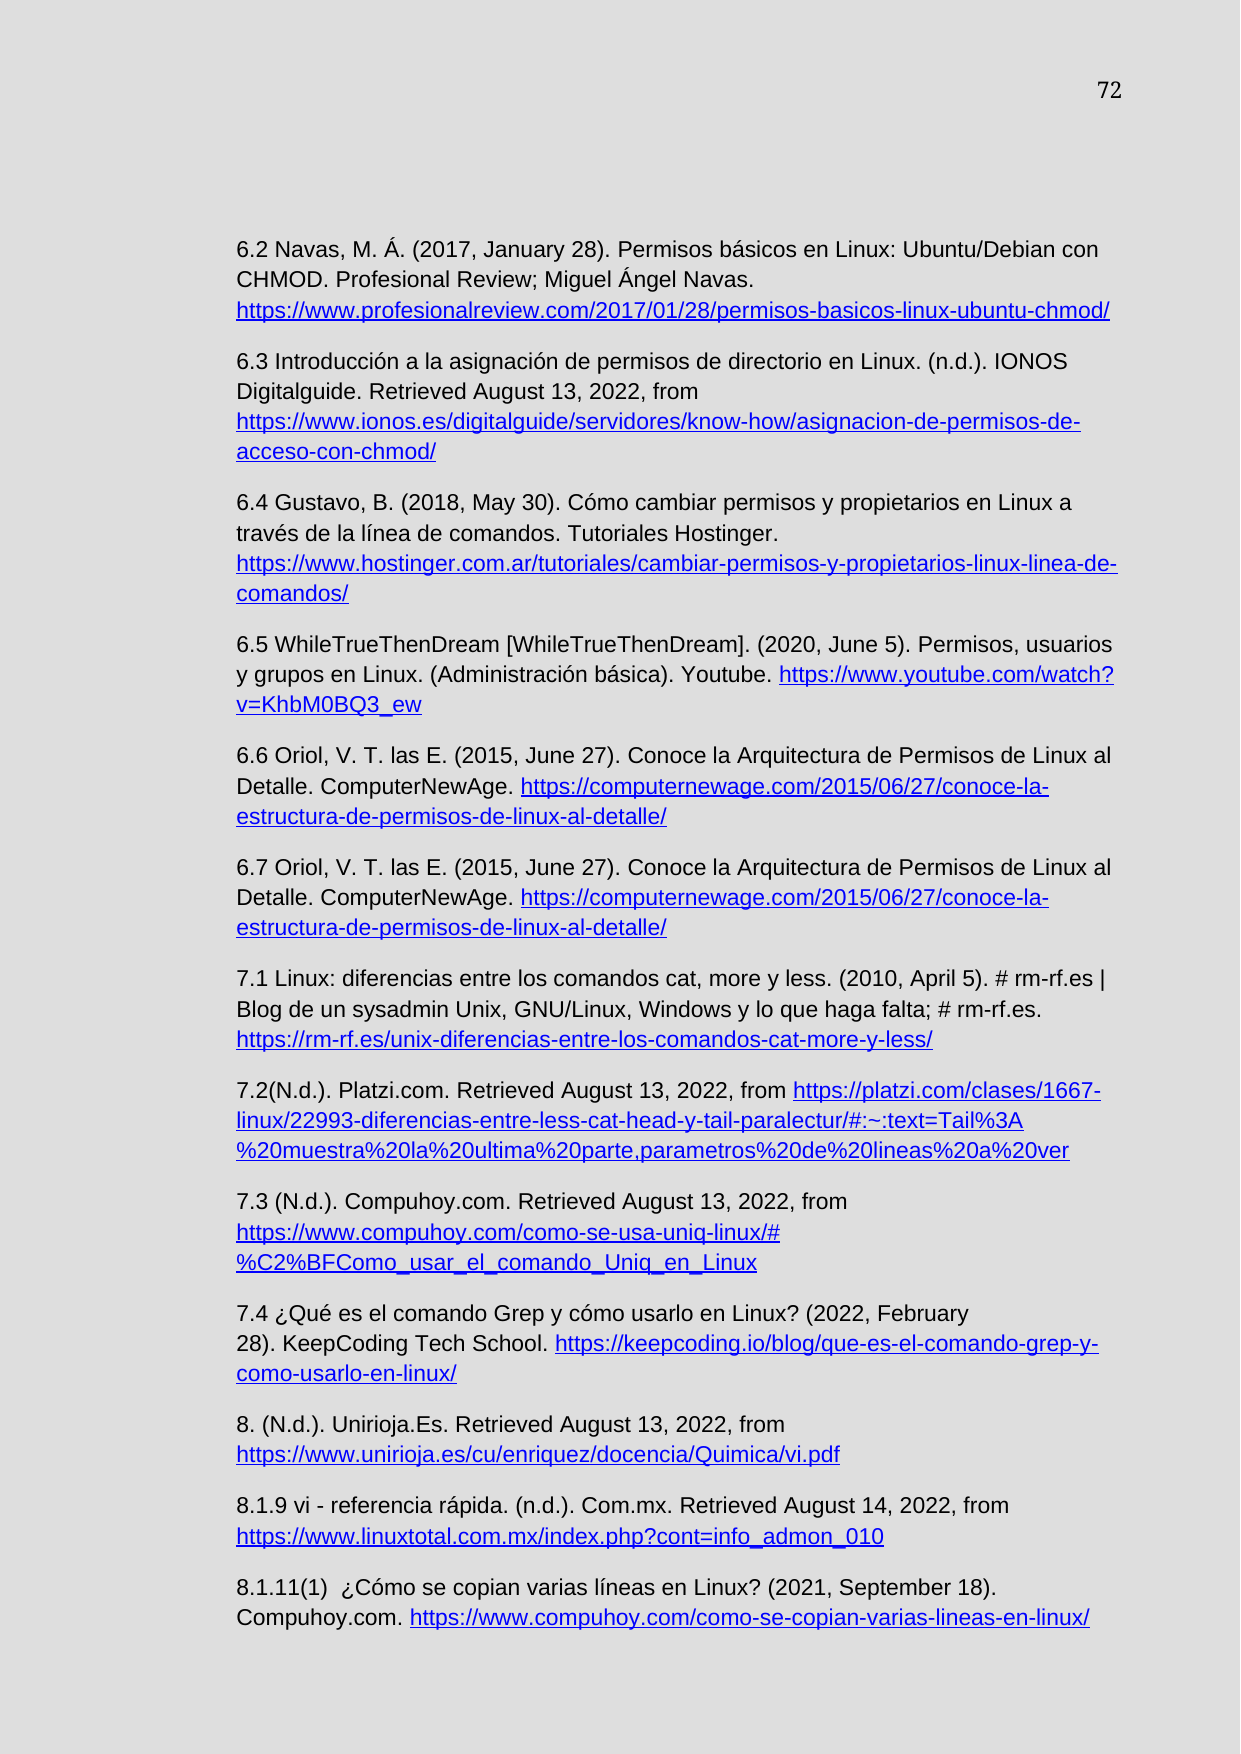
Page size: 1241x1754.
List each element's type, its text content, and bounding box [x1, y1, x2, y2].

text 8.1.9 vi - referencia rápida. (n.d.). Com.mx. Retrieved August 14, 2022, from https://www.linuxtotal.com.mx/index.php?cont=info_admon_010 [236, 1492, 1122, 1549]
text 7.2(N.d.). Platzi.com. Retrieved August 13, 2022, from https://platzi.com/clases/1667-linux/22993-diferencias-entre-less-cat-head-y-tail-paralectur/#:~:text=Tail%3A%20muestra%20la%20ultima%20parte,parametros%20de%20lineas%20a%20ver [236, 1077, 1122, 1164]
text 6.3 Introducción a la asignación de permisos de directorio en Linux. (n.d.). IONOS Digitalguide. Retrieved August 13, 2022, from https://www.ionos.es/digitalguide/servidores/know-how/asignacion-de-permisos-de-acceso-con-chmod/ [236, 348, 1122, 465]
text 6.7 Oriol, V. T. las E. (2015, June 27). Conoce la Arquitectura de Permisos de Linux al Detalle. ComputerNewAge. https://computernewage.com/2015/06/27/conoce-la-estructura-de-permisos-de-linux-al-detalle/ [236, 854, 1122, 941]
text 8. (N.d.). Unirioja.Es. Retrieved August 13, 2022, from https://www.unirioja.es/cu/enriquez/docencia/Quimica/vi.pdf [236, 1411, 1122, 1468]
text 7.1 Linux: diferencias entre los comandos cat, more y less. (2010, April 5). # rm-rf.es | Blog de un sysadmin Unix, GNU/Linux, Windows y lo que haga falta; # rm-rf.es. https://rm-rf.es/unix-diferencias-entre-los-comandos-cat-more-y-less/ [236, 965, 1122, 1052]
text 7.3 (N.d.). Compuhoy.com. Retrieved August 13, 2022, from https://www.compuhoy.com/como-se-usa-uniq-linux/#%C2%BFComo_usar_el_comando_Uniq_en_Linux [236, 1188, 1122, 1275]
text 8.1.11(1) ¿Cómo se copian varias líneas en Linux? (2021, September 18). Compuhoy.com. https://www.compuhoy.com/como-se-copian-varias-lineas-en-linux/ [236, 1574, 1122, 1630]
text 6.5 WhileTrueThenDream [WhileTrueThenDream]. (2020, June 5). Permisos, usuarios y grupos en Linux. (Administración básica). Youtube. https://www.youtube.com/watch?v=KhbM0BQ3_ew [236, 631, 1122, 718]
text 6.4 Gustavo, B. (2018, May 30). Cómo cambiar permisos y propietarios en Linux a través de la línea de comandos. Tutoriales Hostinger. https://www.hostinger.com.ar/tutoriales/cambiar-permisos-y-propietarios-linux-linea-de-comandos/ [236, 489, 1122, 606]
text 6.2 Navas, M. Á. (2017, January 28). Permisos básicos en Linux: Ubuntu/Debian con CHMOD. Profesional Review; Miguel Ángel Navas. https://www.profesionalreview.com/2017/01/28/permisos-basicos-linux-ubuntu-chmod/ [236, 236, 1122, 323]
text 7.4 ¿Qué es el comando Grep y cómo usarlo en Linux? (2022, February 28). KeepCoding Tech School. https://keepcoding.io/blog/que-es-el-comando-grep-y-como-usarlo-en-linux/ [236, 1300, 1122, 1387]
text 6.6 Oriol, V. T. las E. (2015, June 27). Conoce la Arquitectura de Permisos de Linux al Detalle. ComputerNewAge. https://computernewage.com/2015/06/27/conoce-la-estructura-de-permisos-de-linux-al-detalle/ [236, 742, 1122, 829]
